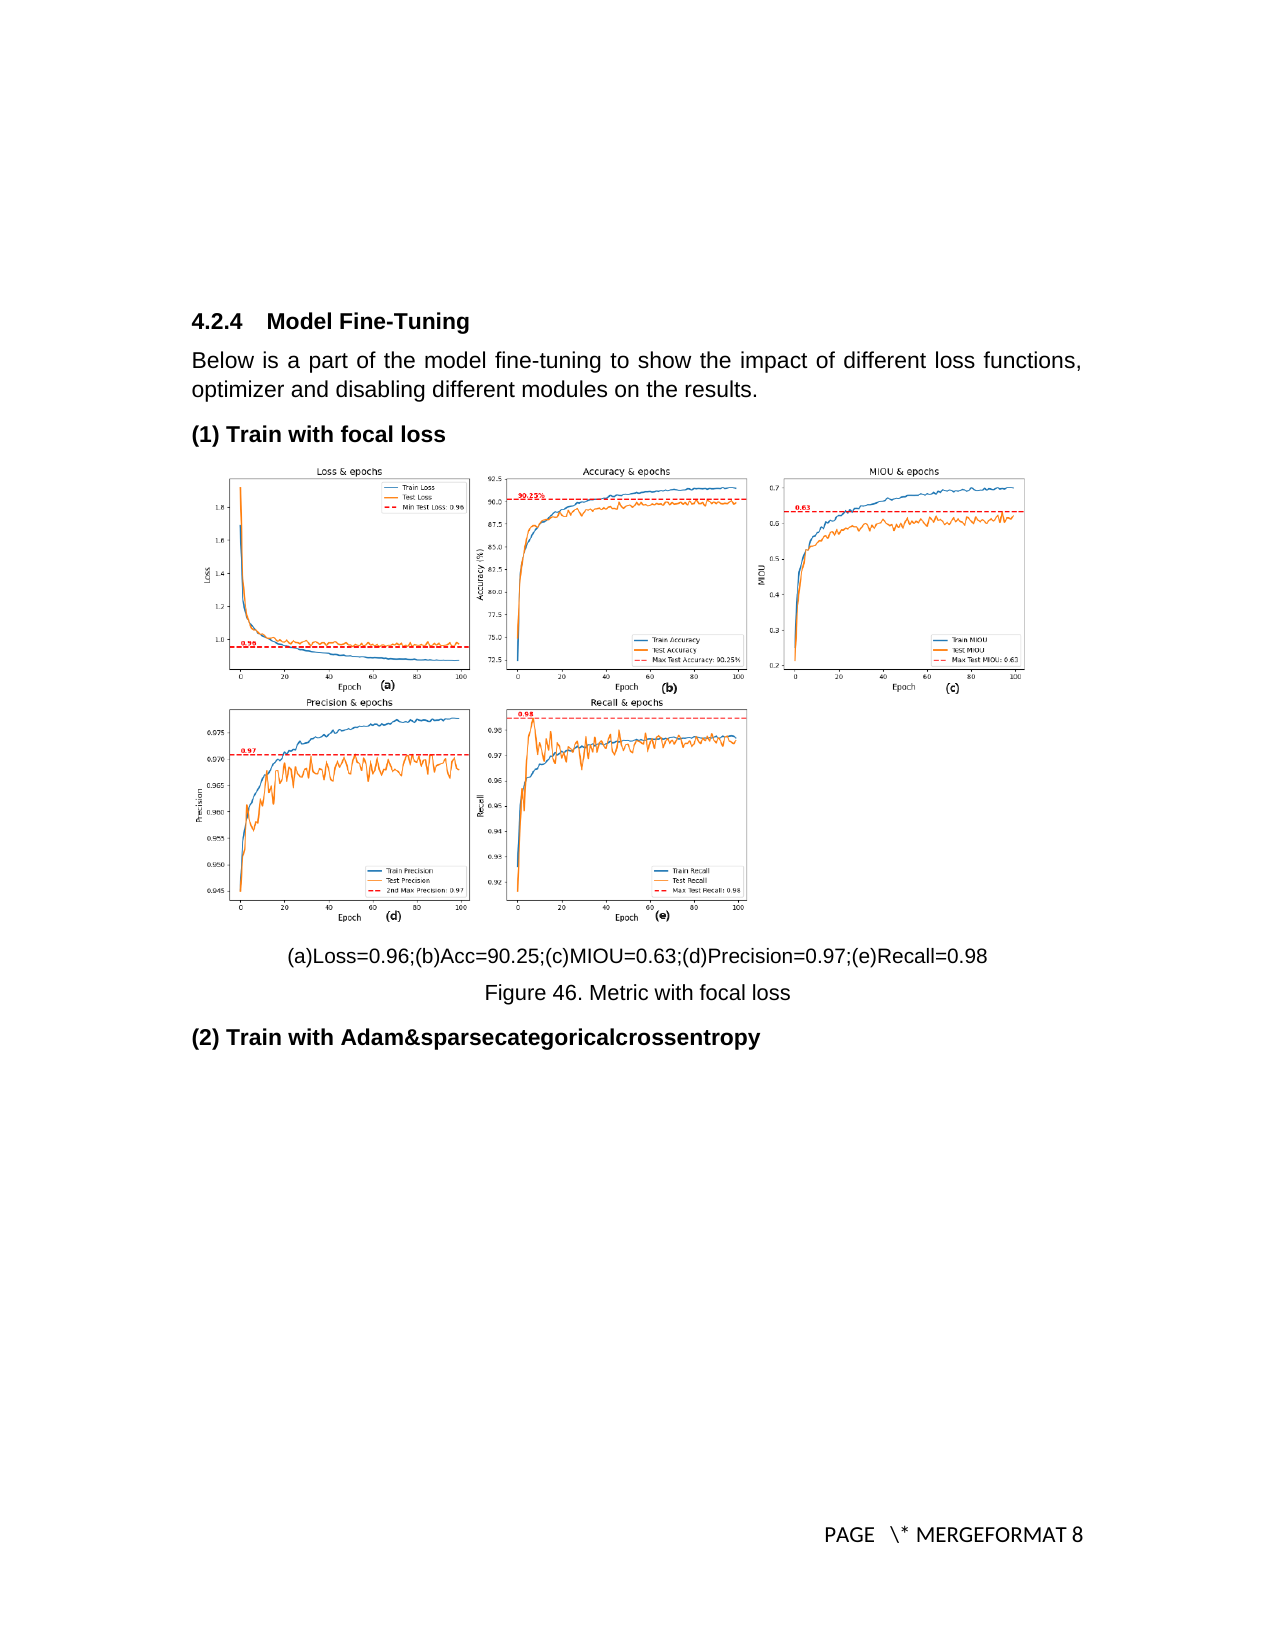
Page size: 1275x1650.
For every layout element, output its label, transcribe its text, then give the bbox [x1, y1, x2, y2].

text (a)Loss=0.96;(b)Acc=90.25;(c)MIOU=0.63;(d)Precision=0.97;(e)Recall=0.98 [191, 944, 1084, 968]
subtitle Model Fine-Tuning [191, 308, 1084, 334]
list Train with focal loss [191, 421, 1084, 447]
text Below is a part of the model fine-tuning to show the impact of different loss functions, optimizer and disabling different modules on the results. [191, 347, 1084, 402]
list Train with Adam&sparsecategoricalcrossentropy [191, 1023, 1084, 1050]
picture [191, 466, 1028, 925]
list Figure 46. Metric with focal loss [191, 979, 1084, 1005]
